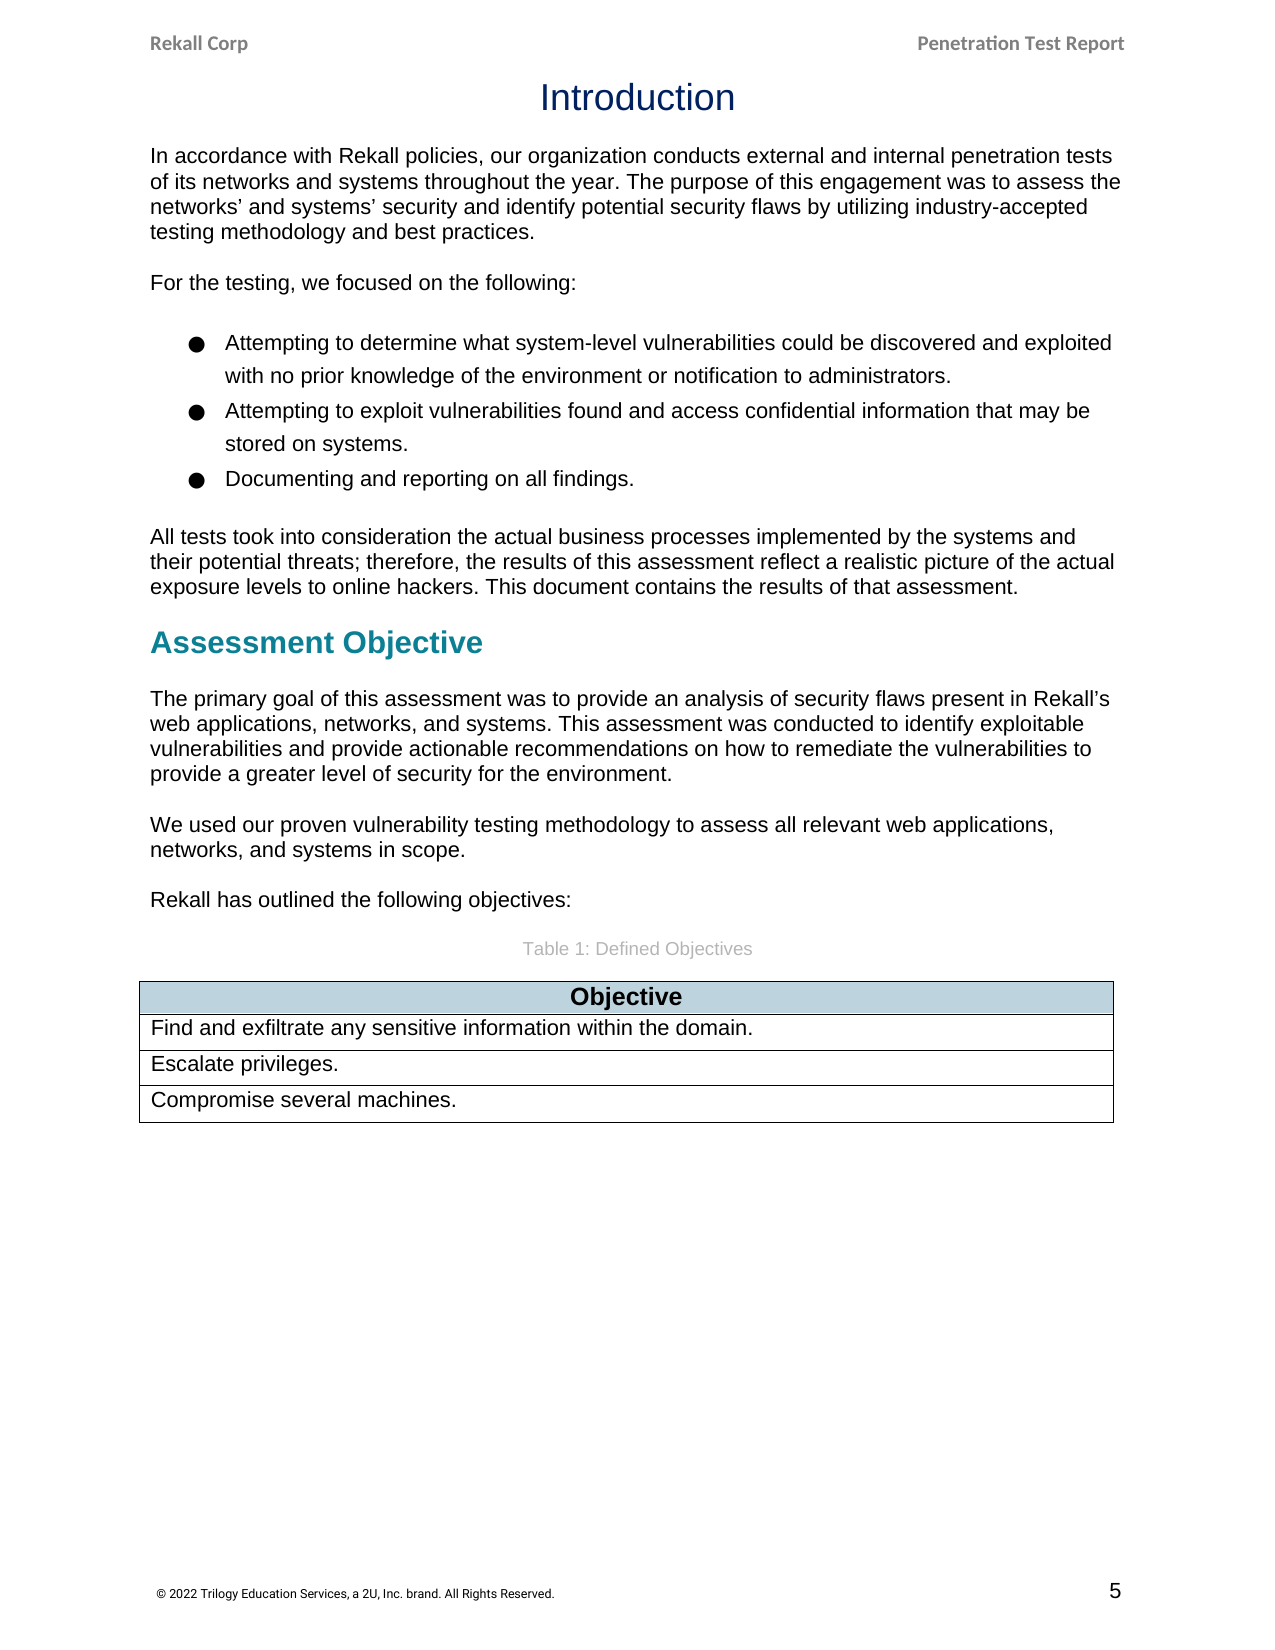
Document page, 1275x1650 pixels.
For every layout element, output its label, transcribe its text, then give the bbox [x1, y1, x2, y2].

table_cell Compromise several machines. [140, 1086, 1113, 1122]
text Rekall has outlined the following objectives: [150, 887, 1125, 912]
text For the testing, we focused on the following: [150, 269, 1125, 294]
text We used our proven vulnerability testing methodology to assess all relevant web applications, networks, and systems in scope. [150, 812, 1125, 862]
table_header Objective [140, 982, 1113, 1013]
text Table 1: Defined Objectives [150, 938, 1125, 959]
list Attempting to determine what system-level vulnerabilities could be discovered and exploited with no prior knowledge of the environment or notification to administrators. [187, 320, 1125, 388]
text The primary goal of this assessment was to provide an analysis of security flaws present in Rekall’s web applications, networks, and systems. This assessment was conducted to identify exploitable vulnerabilities and provide actionable recommendations on how to remediate the vulnerabilities to provide a greater level of security for the environment. [150, 686, 1125, 786]
table_cell Find and exfiltrate any sensitive information within the domain. [140, 1015, 1113, 1050]
list Attempting to exploit vulnerabilities found and access confidential information that may be stored on systems. [187, 388, 1125, 456]
text In accordance with Rekall policies, our organization conducts external and internal penetration tests of its networks and systems throughout the year. The purpose of this engagement was to assess the networks’ and systems’ security and identify potential security flaws by utilizing industry-accepted testing methodology and best practices. [150, 143, 1125, 244]
table_cell Escalate privileges. [140, 1051, 1113, 1085]
subtitle Introduction [150, 75, 1125, 118]
list Documenting and reporting on all findings. [187, 456, 1125, 498]
subtitle Assessment Objective [150, 624, 1125, 660]
text All tests took into consideration the actual business processes implemented by the systems and their potential threats; therefore, the results of this assessment reflect a realistic picture of the actual exposure levels to online hackers. This document contains the results of that assessment. [150, 523, 1125, 599]
